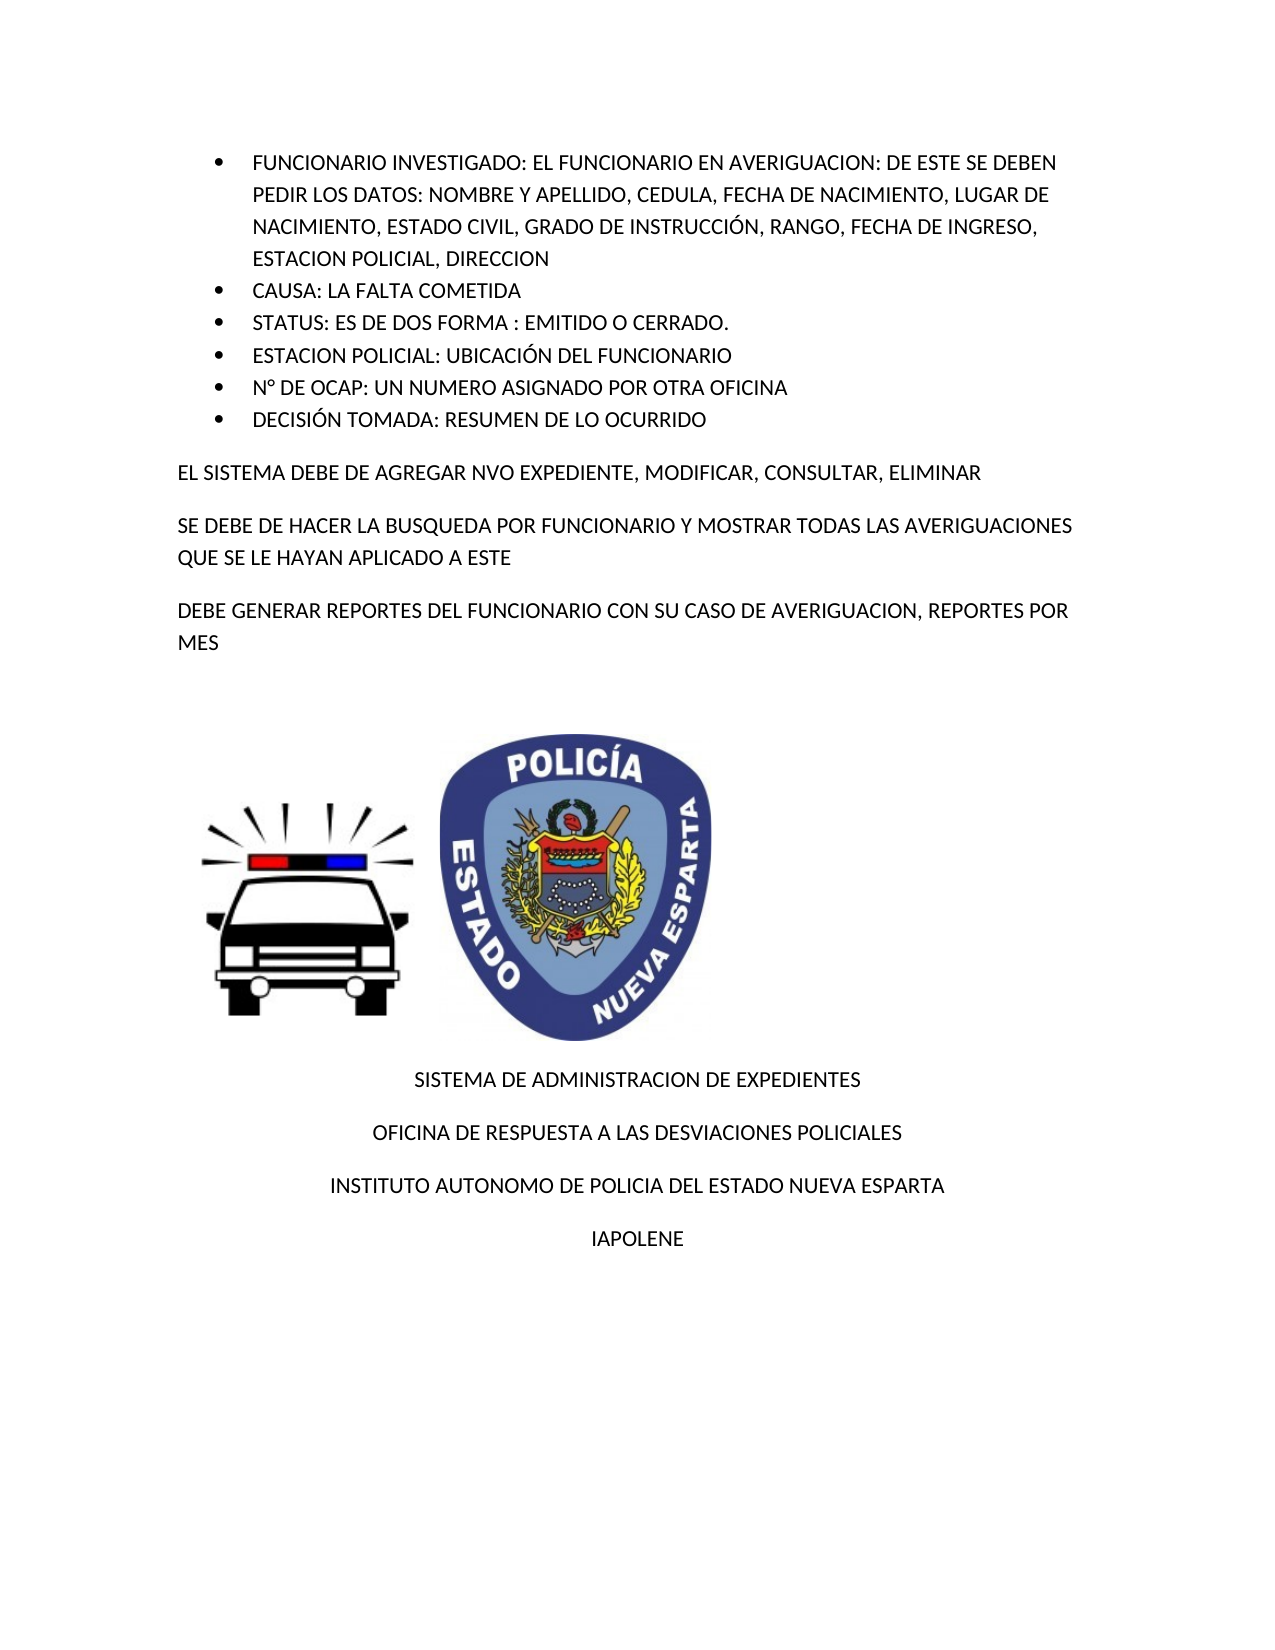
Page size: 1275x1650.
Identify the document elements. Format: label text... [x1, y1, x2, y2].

picture [177, 734, 712, 1041]
text EL SISTEMA DEBE DE AGREGAR NVO EXPEDIENTE, MODIFICAR, CONSULTAR, ELIMINAR [177, 458, 1098, 486]
text SISTEMA DE ADMINISTRACION DE EXPEDIENTES [177, 1065, 1098, 1093]
list CAUSA: LA FALTA COMETIDA [215, 276, 1098, 304]
list FUNCIONARIO INVESTIGADO: EL FUNCIONARIO EN AVERIGUACION: DE ESTE SE DEBEN PEDIR LOS DATOS: NOMBRE Y APELLIDO, CEDULA, FECHA DE NACIMIENTO, LUGAR DE NACIMIENTO, ESTADO CIVIL, GRADO DE INSTRUCCIÓN, RANGO, FECHA DE INGRESO, ESTACION POLICIAL, DIRECCION [215, 148, 1098, 272]
text INSTITUTO AUTONOMO DE POLICIA DEL ESTADO NUEVA ESPARTA [177, 1171, 1098, 1199]
list STATUS: ES DE DOS FORMA : EMITIDO O CERRADO. [215, 308, 1098, 337]
list ESTACION POLICIAL: UBICACIÓN DEL FUNCIONARIO [215, 341, 1098, 369]
text OFICINA DE RESPUESTA A LAS DESVIACIONES POLICIALES [177, 1118, 1098, 1146]
text IAPOLENE [177, 1224, 1098, 1252]
text SE DEBE DE HACER LA BUSQUEDA POR FUNCIONARIO Y MOSTRAR TODAS LAS AVERIGUACIONES QUE SE LE HAYAN APLICADO A ESTE [177, 511, 1098, 571]
text DEBE GENERAR REPORTES DEL FUNCIONARIO CON SU CASO DE AVERIGUACION, REPORTES POR MES [177, 596, 1098, 657]
list DECISIÓN TOMADA: RESUMEN DE LO OCURRIDO [215, 405, 1098, 433]
list N° DE OCAP: UN NUMERO ASIGNADO POR OTRA OFICINA [215, 373, 1098, 401]
